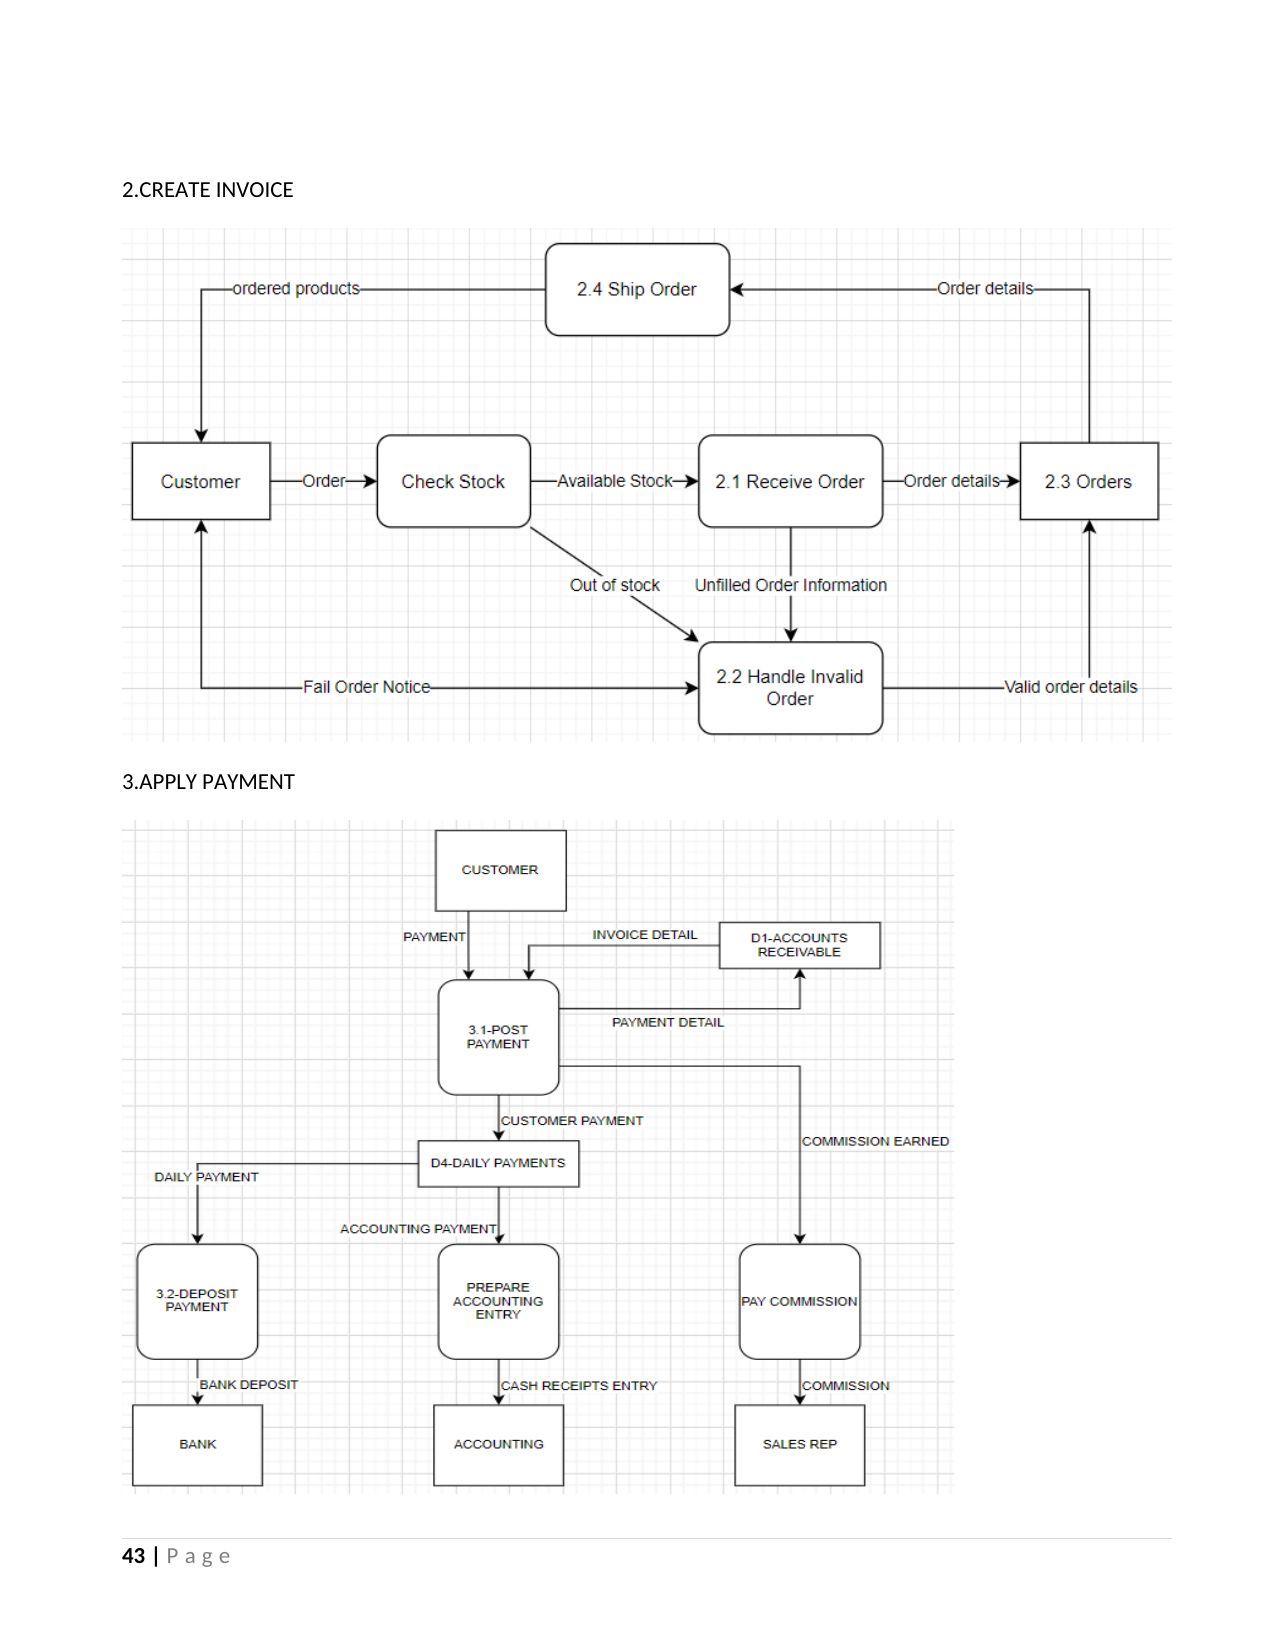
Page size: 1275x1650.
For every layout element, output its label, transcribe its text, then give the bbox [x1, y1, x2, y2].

subtitle 2.CREATE INVOICE [122, 175, 1172, 203]
subtitle 3.APPLY PAYMENT [122, 767, 1172, 795]
picture [121, 228, 1172, 742]
picture [121, 820, 955, 1494]
